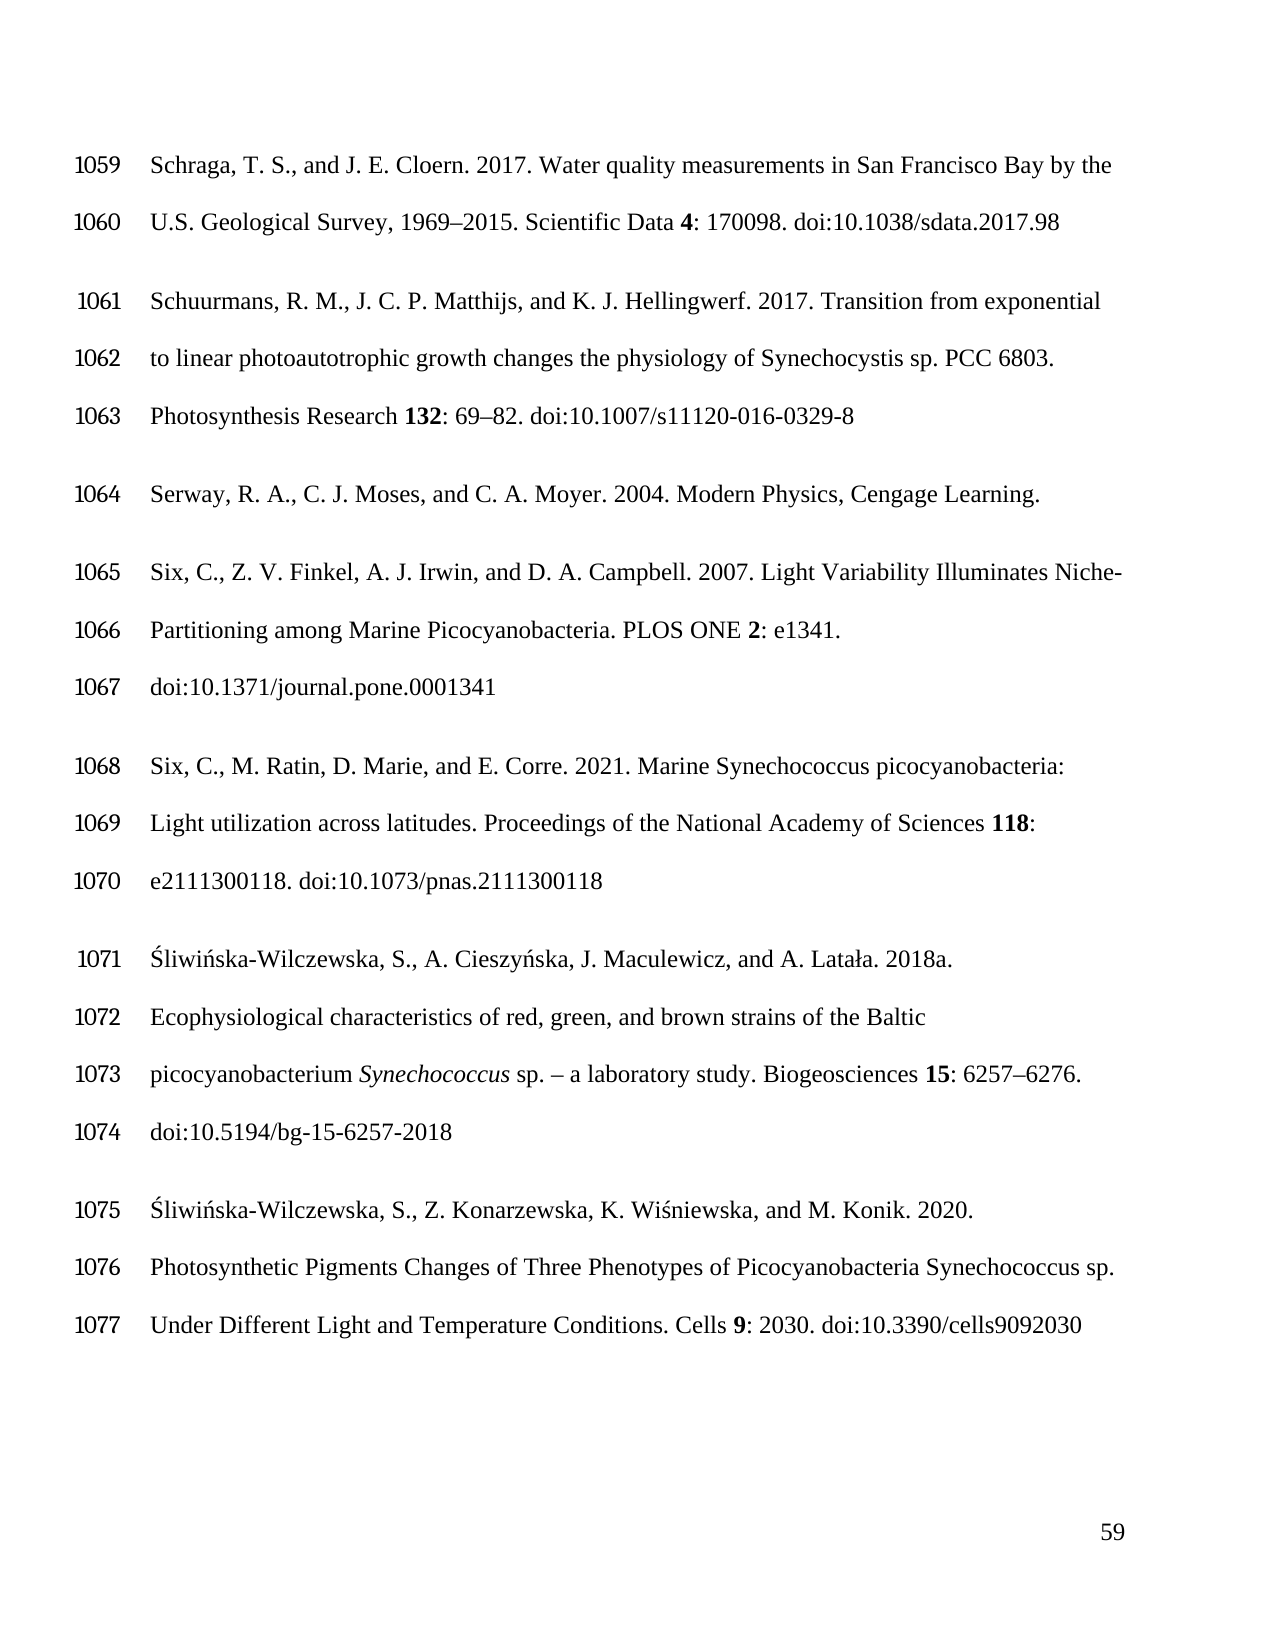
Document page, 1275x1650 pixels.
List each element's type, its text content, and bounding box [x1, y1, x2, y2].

text Schraga, T. S., and J. E. Cloern. 2017. Water quality measurements in San Francisco Bay by the U.S. Geological Survey, 1969–2015. Scientific Data 4: 170098. doi:10.1038/sdata.2017.98 [150, 150, 1125, 236]
text Schuurmans, R. M., J. C. P. Matthijs, and K. J. Hellingwerf. 2017. Transition from exponential to linear photoautotrophic growth changes the physiology of Synechocystis sp. PCC 6803. Photosynthesis Research 132: 69–82. doi:10.1007/s11120-016-0329-8 [150, 286, 1125, 429]
text Six, C., Z. V. Finkel, A. J. Irwin, and D. A. Campbell. 2007. Light Variability Illuminates Niche-Partitioning among Marine Picocyanobacteria. PLOS ONE 2: e1341. doi:10.1371/journal.pone.0001341 [150, 557, 1125, 701]
text Serway, R. A., C. J. Moses, and C. A. Moyer. 2004. Modern Physics, Cengage Learning. [150, 479, 1125, 508]
text Śliwińska-Wilczewska, S., A. Cieszyńska, J. Maculewicz, and A. Latała. 2018a. Ecophysiological characteristics of red, green, and brown strains of the Baltic picocyanobacterium Synechococcus sp. – a laboratory study. Biogeosciences 15: 6257–6276. doi:10.5194/bg-15-6257-2018 [150, 944, 1125, 1145]
text Six, C., M. Ratin, D. Marie, and E. Corre. 2021. Marine Synechococcus picocyanobacteria: Light utilization across latitudes. Proceedings of the National Academy of Sciences 118: e2111300118. doi:10.1073/pnas.2111300118 [150, 751, 1125, 894]
text Śliwińska-Wilczewska, S., Z. Konarzewska, K. Wiśniewska, and M. Konik. 2020. Photosynthetic Pigments Changes of Three Phenotypes of Picocyanobacteria Synechococcus sp. Under Different Light and Temperature Conditions. Cells 9: 2030. doi:10.3390/cells9092030 [150, 1195, 1125, 1339]
